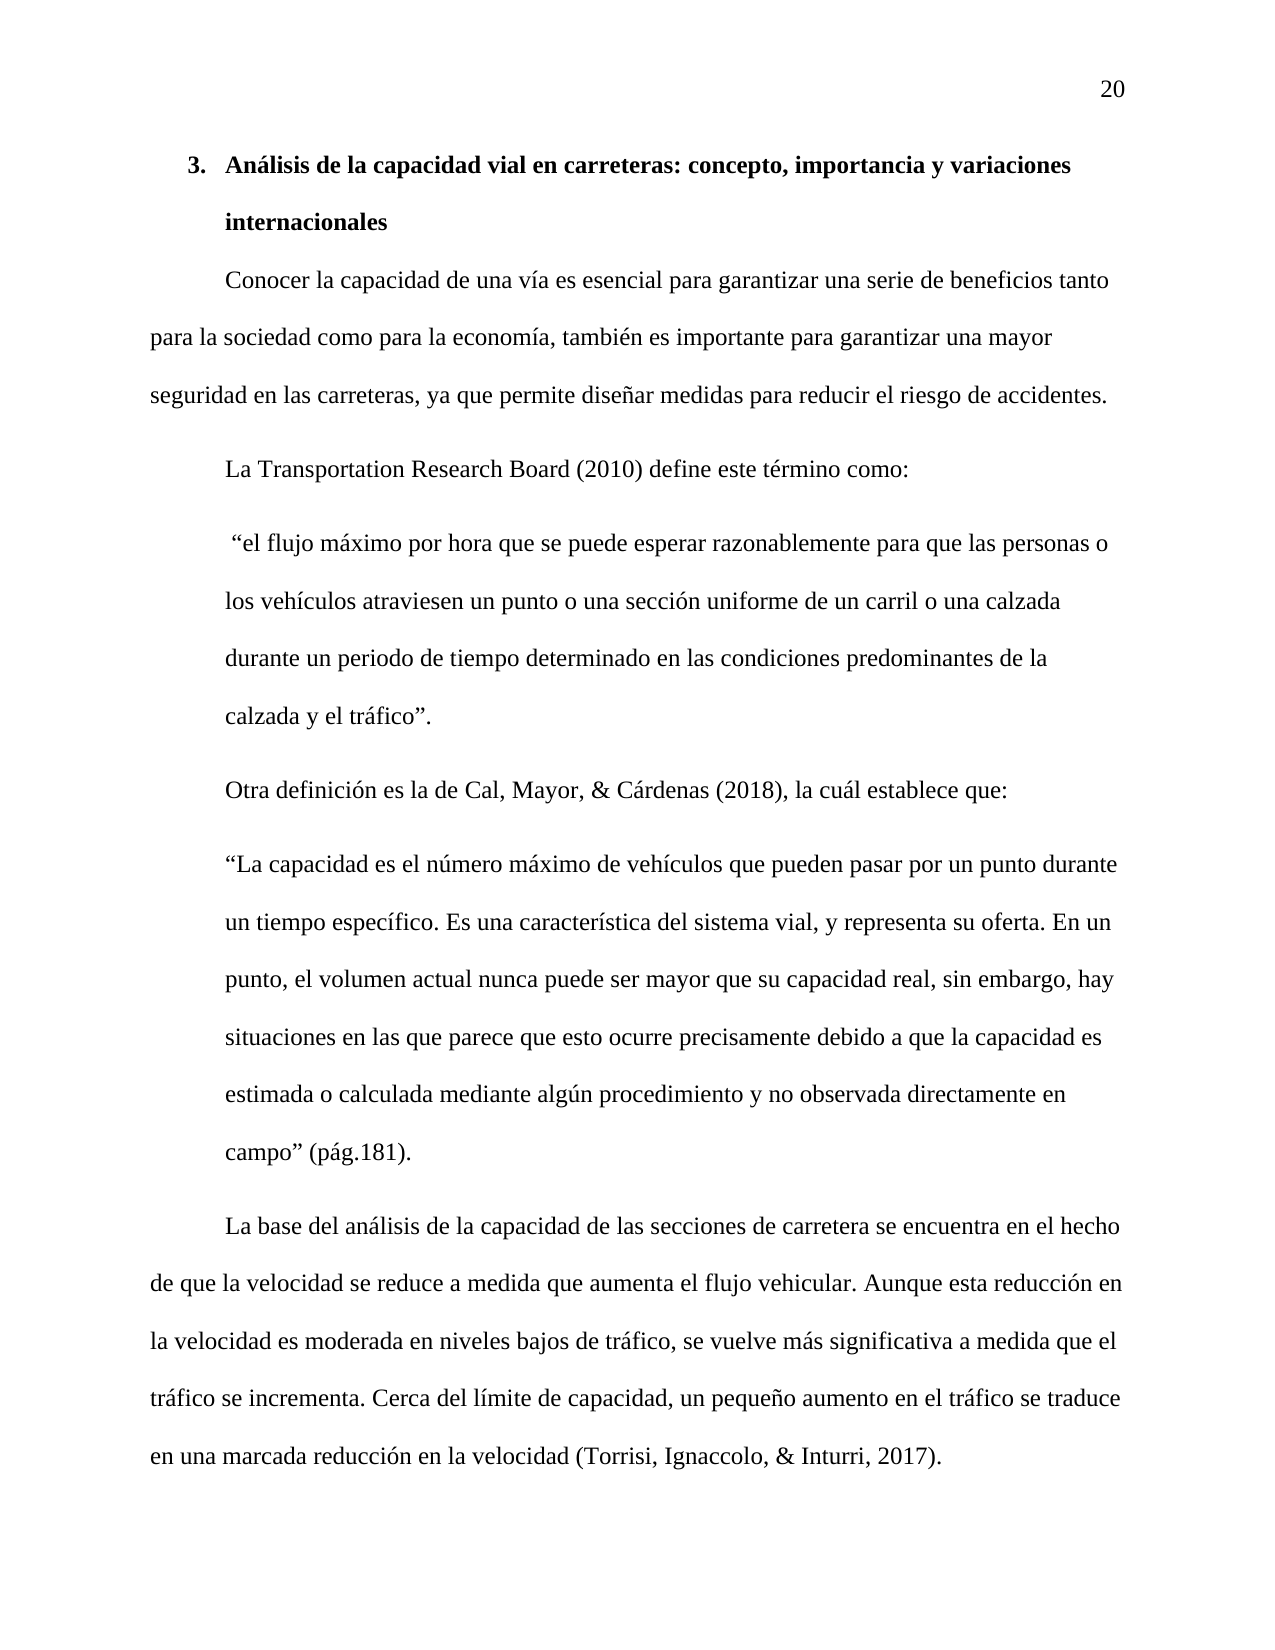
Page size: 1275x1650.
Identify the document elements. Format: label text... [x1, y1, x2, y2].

subtitle Análisis de la capacidad vial en carreteras: concepto, importancia y variaciones internacionales [187, 150, 1125, 236]
text La Transportation Research Board (2010) define este término como: [150, 454, 1125, 483]
text Conocer la capacidad de una vía es esencial para garantizar una serie de beneficios tanto para la sociedad como para la economía, también es importante para garantizar una mayor seguridad en las carreteras, ya que permite diseñar medidas para reducir el riesgo de accidentes. [150, 265, 1125, 409]
text La base del análisis de la capacidad de las secciones de carretera se encuentra en el hecho de que la velocidad se reduce a medida que aumenta el flujo vehicular. Aunque esta reducción en la velocidad es moderada en niveles bajos de tráfico, se vuelve más significativa a medida que el tráfico se incrementa. Cerca del límite de capacidad, un pequeño aumento en el tráfico se traduce en una marcada reducción en la velocidad . [150, 1211, 1125, 1469]
text “el flujo máximo por hora que se puede esperar razonablemente para que las personas o los vehículos atraviesen un punto o una sección uniforme de un carril o una calzada durante un periodo de tiempo determinado en las condiciones predominantes de la calzada y el tráfico”. [225, 528, 1125, 729]
text “La capacidad es el número máximo de vehículos que pueden pasar por un punto durante un tiempo específico. Es una característica del sistema vial, y representa su oferta. En un punto, el volumen actual nunca puede ser mayor que su capacidad real, sin embargo, hay situaciones en las que parece que esto ocurre precisamente debido a que la capacidad es estimada o calculada mediante algún procedimiento y no observada directamente en campo” (pág.181). [225, 849, 1125, 1165]
text Otra definición es la de Cal, Mayor, & Cárdenas (2018), la cuál establece que: [225, 775, 1125, 804]
